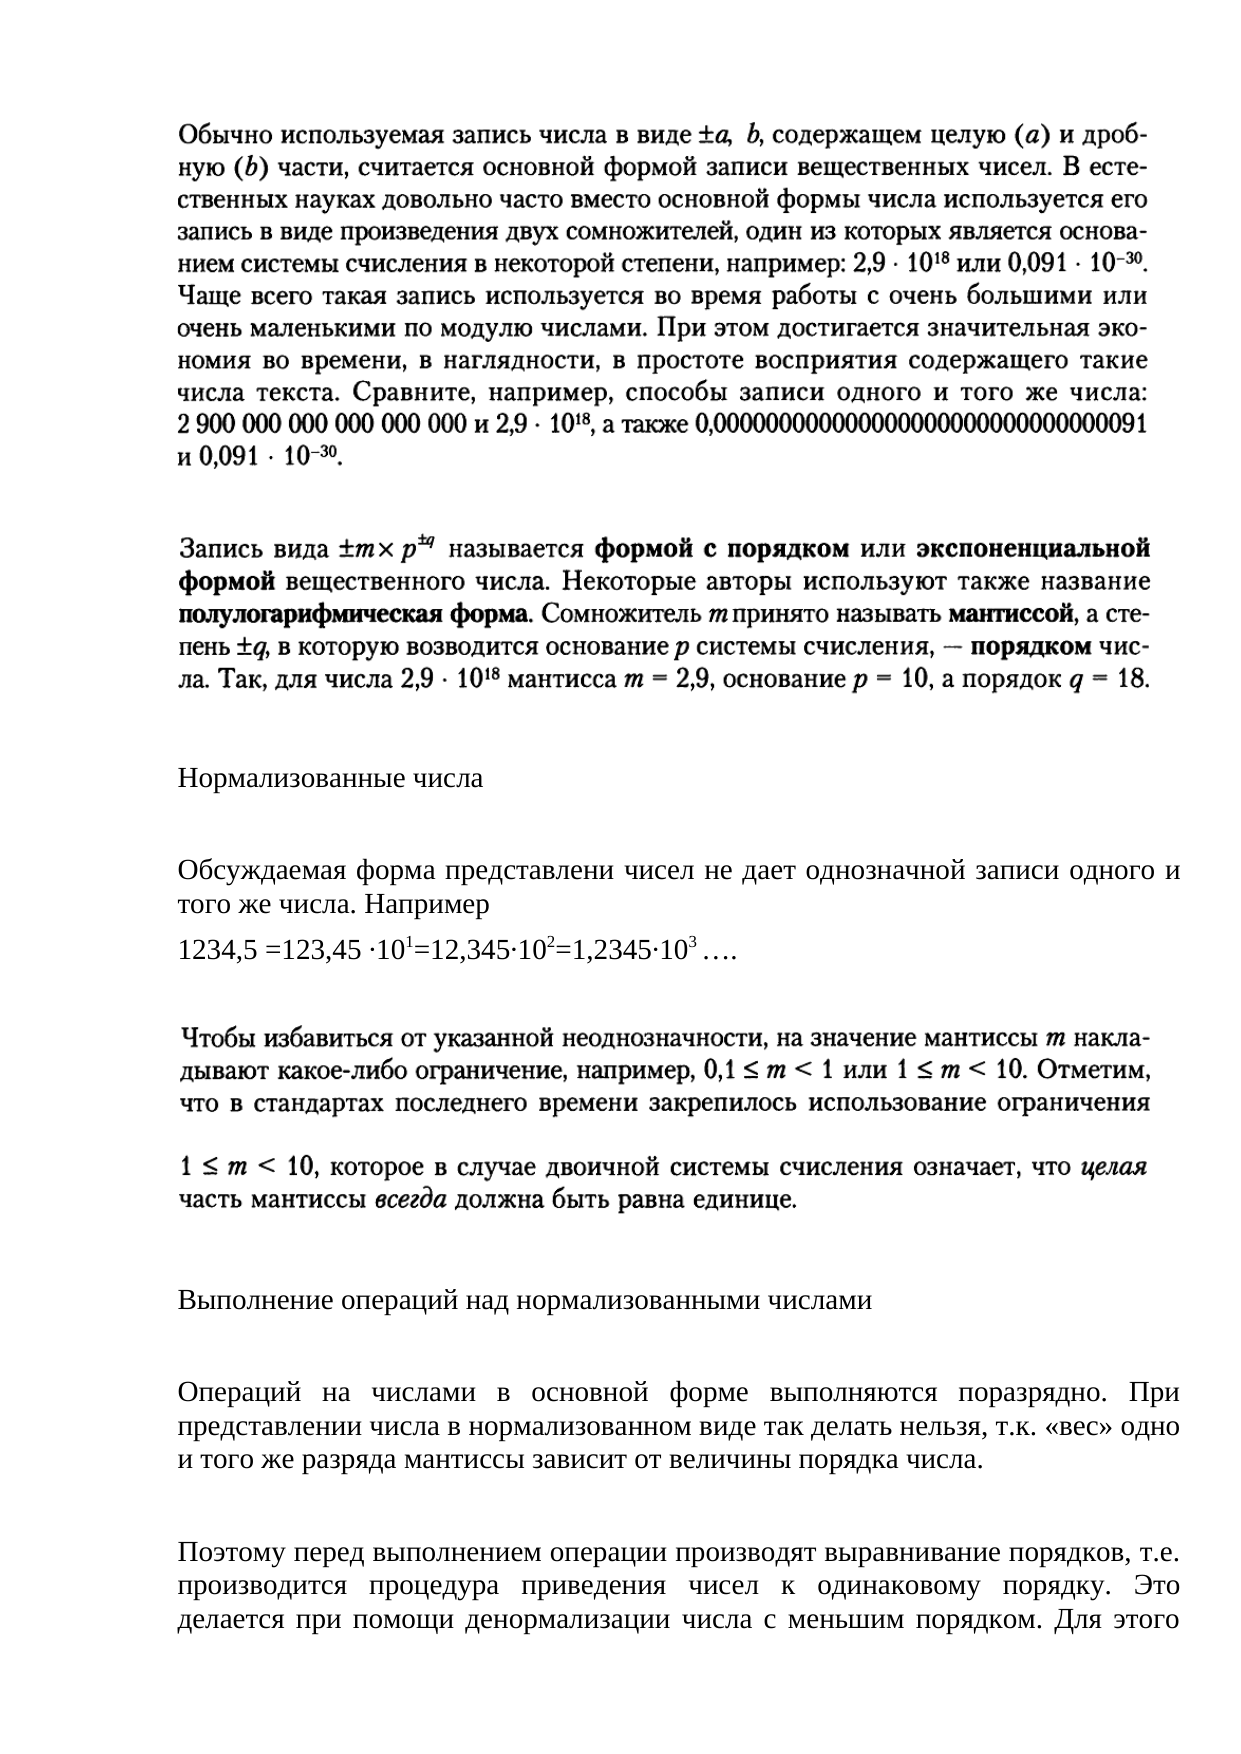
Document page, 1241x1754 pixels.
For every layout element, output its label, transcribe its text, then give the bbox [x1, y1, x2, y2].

text 1234,5 =123,45 ∙101=12,345∙102=1,2345∙103 …. [177, 932, 1181, 965]
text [177, 1534, 1181, 1634]
text Выполнение операций над нормализованными числами [177, 1282, 1181, 1316]
text Операций на числами в основной форме выполняются поразрядно. При представлении числа в нормализованном виде так делать нельзя, т.к. «вес» одно и того же разряда мантиссы зависит от величины порядка числа. [177, 1374, 1181, 1475]
picture [177, 118, 1150, 473]
text Обсуждаемая форма представлени чисел не дает однозначной записи одного и того же числа. Например [177, 852, 1181, 919]
picture [177, 530, 1153, 702]
picture [177, 1023, 1153, 1129]
text Нормализованные числа [177, 760, 1181, 794]
picture [177, 1140, 1153, 1224]
